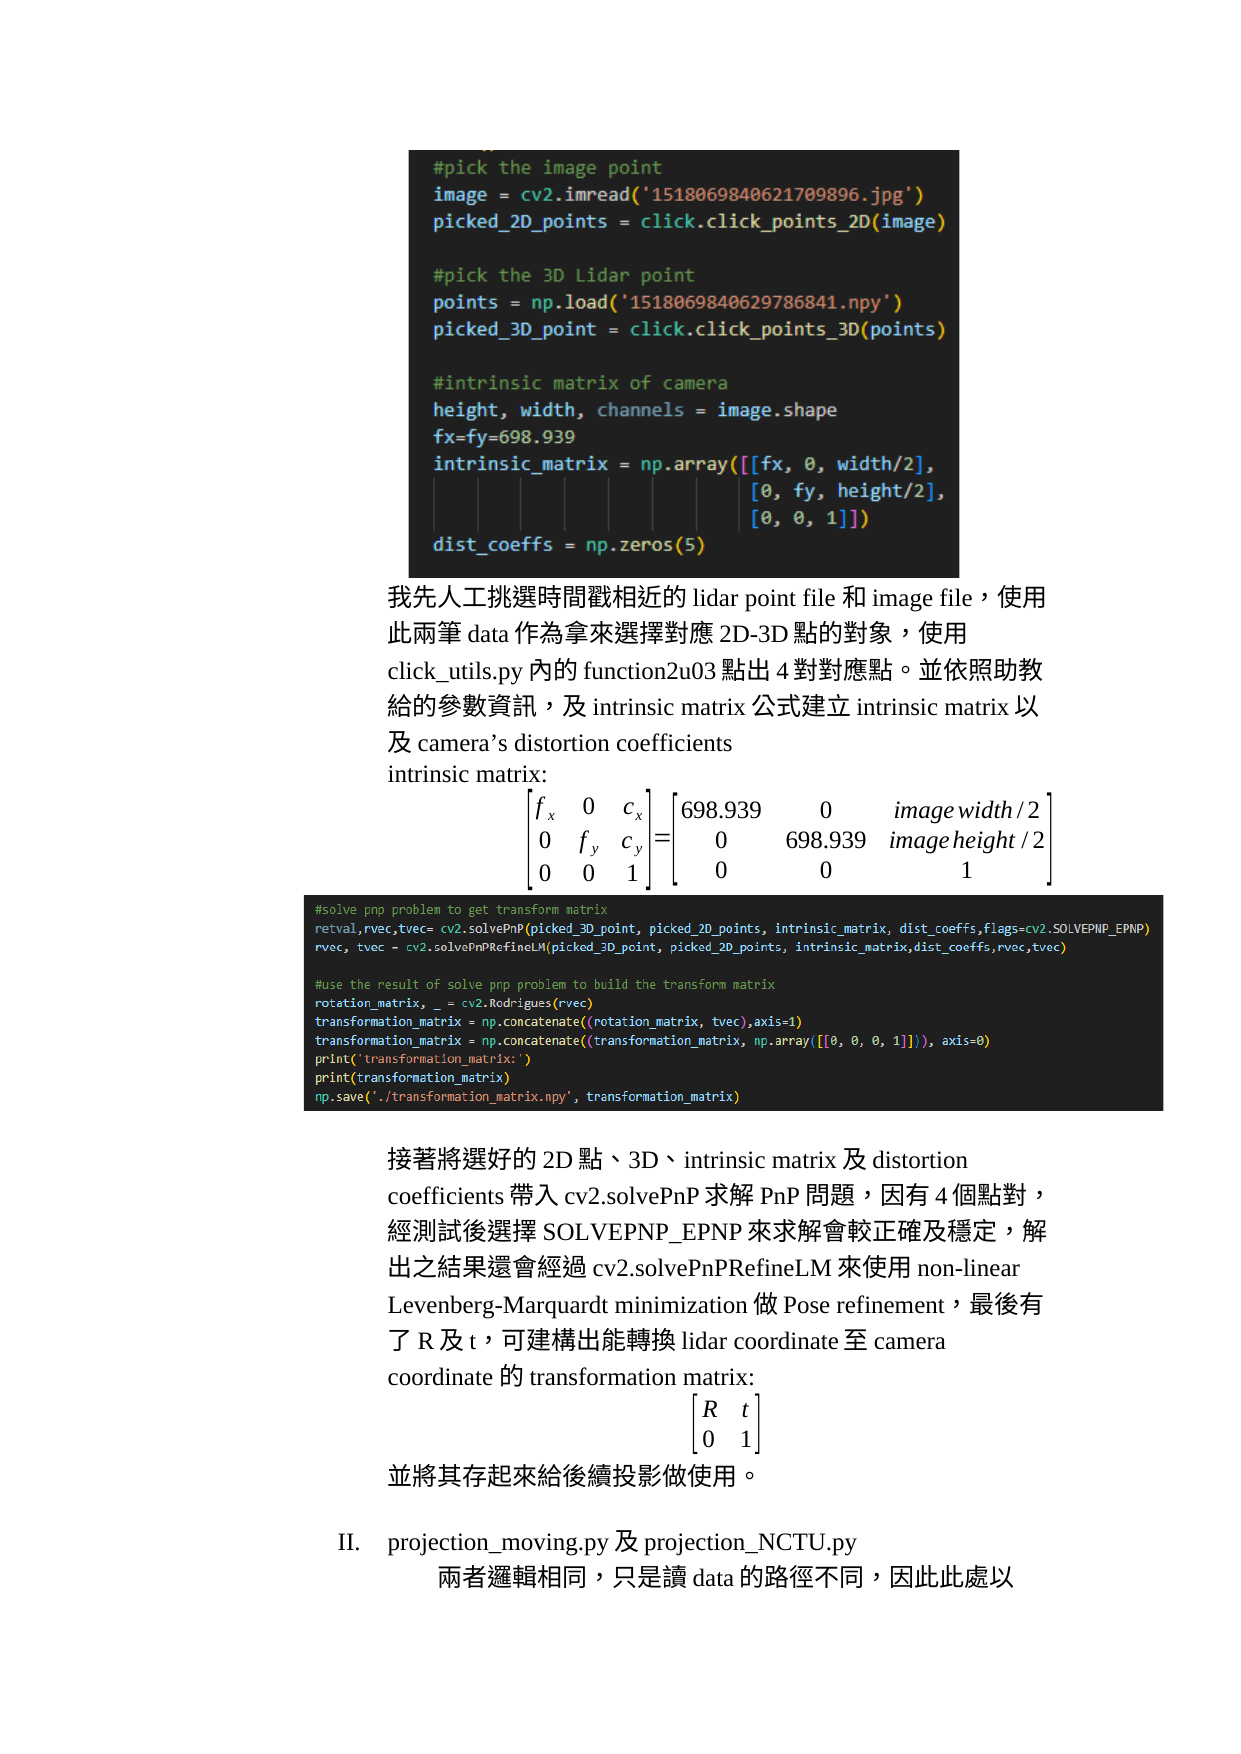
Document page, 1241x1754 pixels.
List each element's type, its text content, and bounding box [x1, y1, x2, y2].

text intrinsic matrix: [387, 759, 1053, 788]
list projection_moving.py及projection_NCTU.py [337, 1521, 1053, 1557]
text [387, 1557, 1053, 1593]
text 接著將選好的2D點、3D、intrinsic matrix及distortion coefficients帶入cv2.solvePnP求解PnP問題，因有4個點對，經測試後選擇SOLVEPNP_EPNP來求解會較正確及穩定，解出之結果還會經過cv2.solvePnPRefineLM來使用non-linear Levenberg-Marquardt minimization做Pose refinement，最後有了R及t，可建構出能轉換lidar coordinate至camera coordinate 的transformation matrix: [387, 1139, 1053, 1393]
text 並將其存起來給後續投影做使用。 [337, 1456, 1053, 1492]
picture [408, 150, 960, 578]
picture [303, 895, 1164, 1111]
